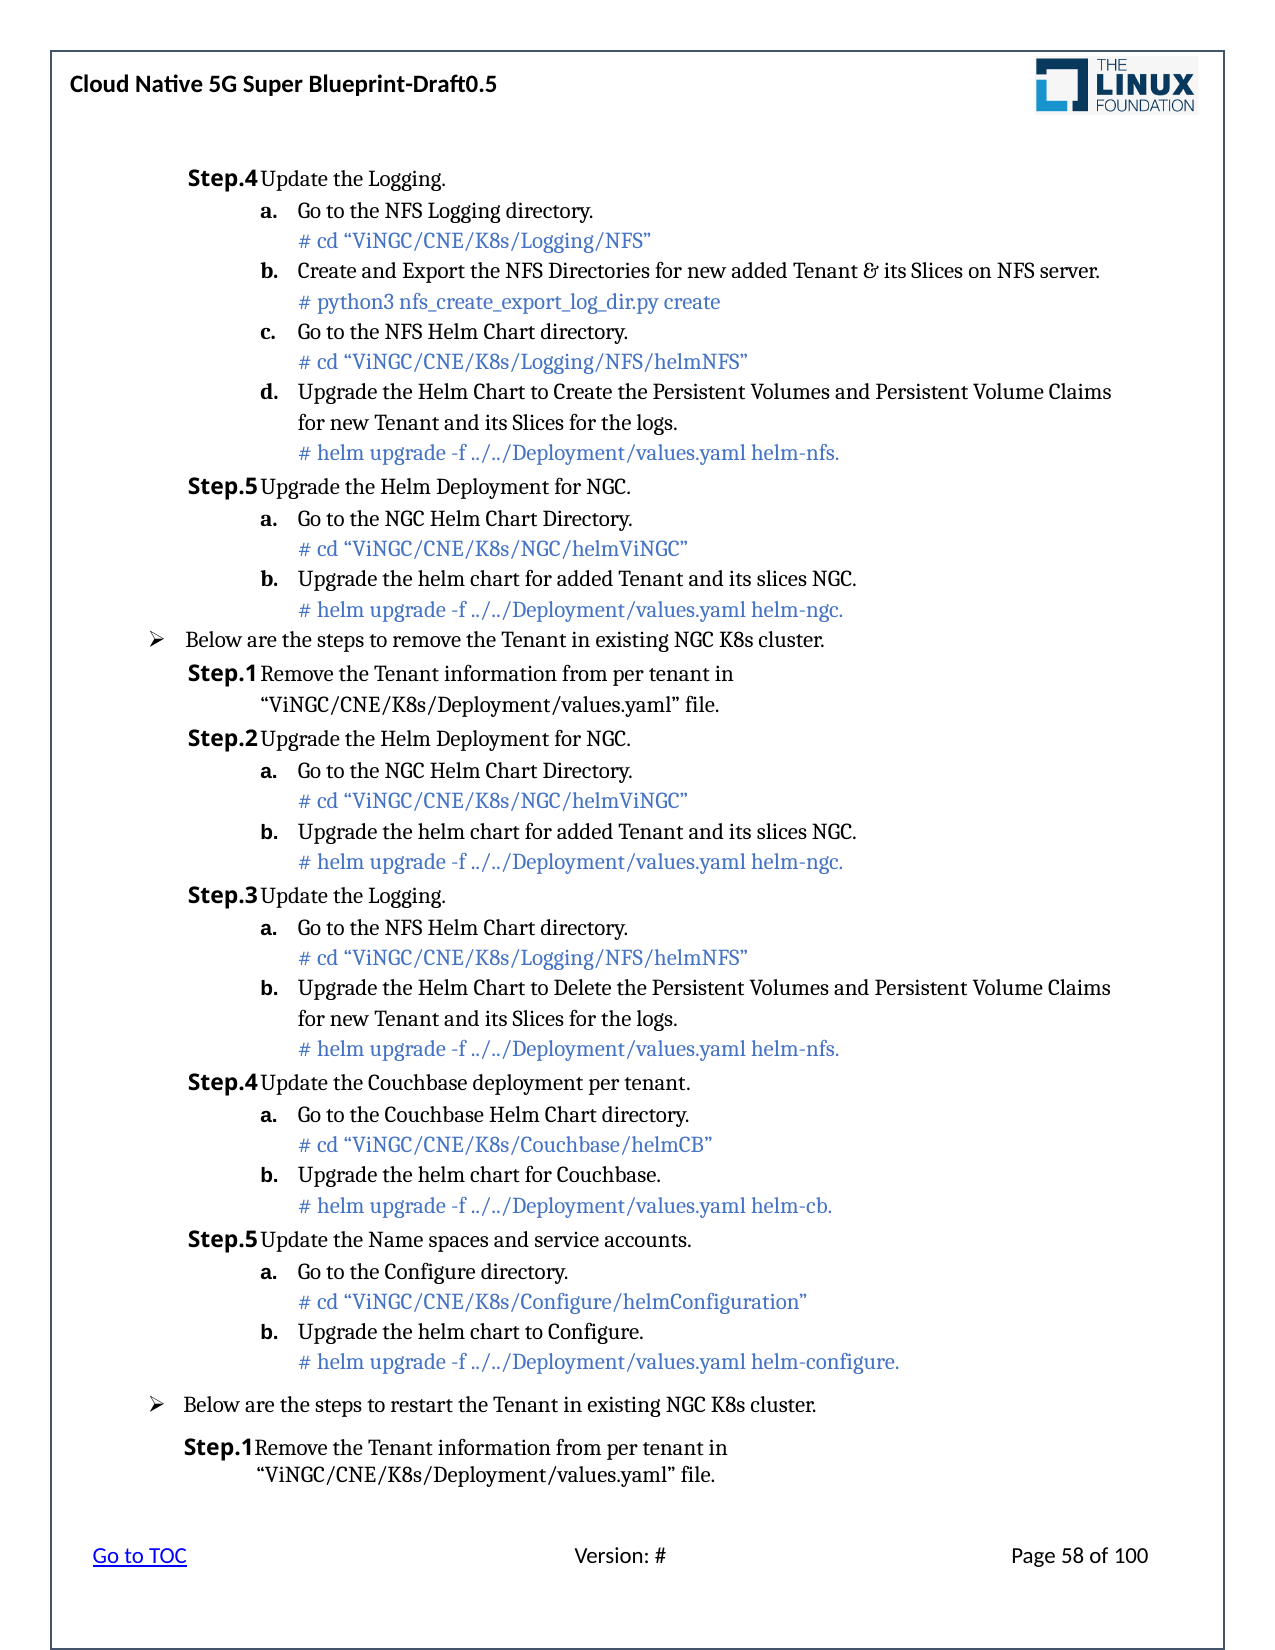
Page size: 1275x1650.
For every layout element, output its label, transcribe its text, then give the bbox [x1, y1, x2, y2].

list Go to the Couchbase Helm Chart directory. [260, 1102, 1127, 1128]
list # cd “ViNGC/CNE/K8s/NGC/helmViNGC” [298, 788, 1127, 814]
list Update the Couchbase deployment per tenant. [223, 1066, 1127, 1097]
list # helm upgrade -f ../../Deployment/values.yaml helm-nfs. [298, 1036, 1127, 1062]
list Go to the Configure directory. [260, 1258, 1127, 1285]
list Go to the NGC Helm Chart Directory. [260, 758, 1127, 784]
list Go to the NGC Helm Chart Directory. [260, 506, 1127, 532]
list Remove the Tenant information from per tenant in “ViNGC/CNE/K8s/Deployment/values.yaml” file. [223, 657, 1127, 718]
list # helm upgrade -f ../../Deployment/values.yaml helm-cb. [298, 1192, 1127, 1219]
list # helm upgrade -f ../../Deployment/values.yaml helm-ngc. [298, 596, 1127, 623]
list # helm upgrade -f ../../Deployment/values.yaml helm-ngc. [298, 849, 1127, 875]
list Update the Logging. [223, 162, 1127, 193]
list Update the Name spaces and service accounts. [223, 1223, 1127, 1254]
list # cd “ViNGC/CNE/K8s/Logging/NFS/helmNFS” [298, 349, 1127, 375]
list # cd “ViNGC/CNE/K8s/Logging/NFS” [298, 228, 1127, 254]
list Upgrade the helm chart to Configure. [260, 1319, 1127, 1345]
list Upgrade the helm chart for Couchbase. [260, 1162, 1127, 1188]
list # helm upgrade -f ../../Deployment/values.yaml helm-nfs. [298, 439, 1127, 466]
list Upgrade the Helm Chart to Create the Persistent Volumes and Persistent Volume Claims for new Tenant and its Slices for the logs. [260, 379, 1127, 436]
list Upgrade the helm chart for added Tenant and its slices NGC. [260, 818, 1127, 845]
list Below are the steps to remove the Tenant in existing NGC K8s cluster. [148, 627, 1127, 653]
list # python3 nfs_create_export_log_dir.py create [298, 288, 1127, 315]
list Upgrade the Helm Deployment for NGC. [223, 722, 1127, 753]
list # cd “ViNGC/CNE/K8s/Logging/NFS/helmNFS” [298, 945, 1127, 971]
list Below are the steps to restart the Tenant in existing NGC K8s cluster. [148, 1392, 1127, 1418]
list Upgrade the helm chart for added Tenant and its slices NGC. [260, 566, 1127, 592]
picture [1034, 56, 1199, 115]
list # cd “ViNGC/CNE/K8s/Couchbase/helmCB” [298, 1132, 1127, 1158]
list Remove the Tenant information from per tenant in “ViNGC/CNE/K8s/Deployment/values.yaml” file. [218, 1431, 1127, 1488]
list Upgrade the Helm Chart to Delete the Persistent Volumes and Persistent Volume Claims for new Tenant and its Slices for the logs. [260, 975, 1127, 1032]
list # helm upgrade -f ../../Deployment/values.yaml helm-configure. [298, 1349, 1127, 1376]
list Go to the NFS Logging directory. [260, 198, 1127, 224]
list Upgrade the Helm Deployment for NGC. [223, 470, 1127, 501]
list # cd “ViNGC/CNE/K8s/NGC/helmViNGC” [298, 536, 1127, 562]
list Go to the NFS Helm Chart directory. [260, 319, 1127, 345]
list # cd “ViNGC/CNE/K8s/Configure/helmConfiguration” [298, 1289, 1127, 1315]
list Update the Logging. [223, 879, 1127, 910]
list Create and Export the NFS Directories for new added Tenant & its Slices on NFS server. [260, 258, 1127, 285]
list Go to the NFS Helm Chart directory. [260, 915, 1127, 941]
